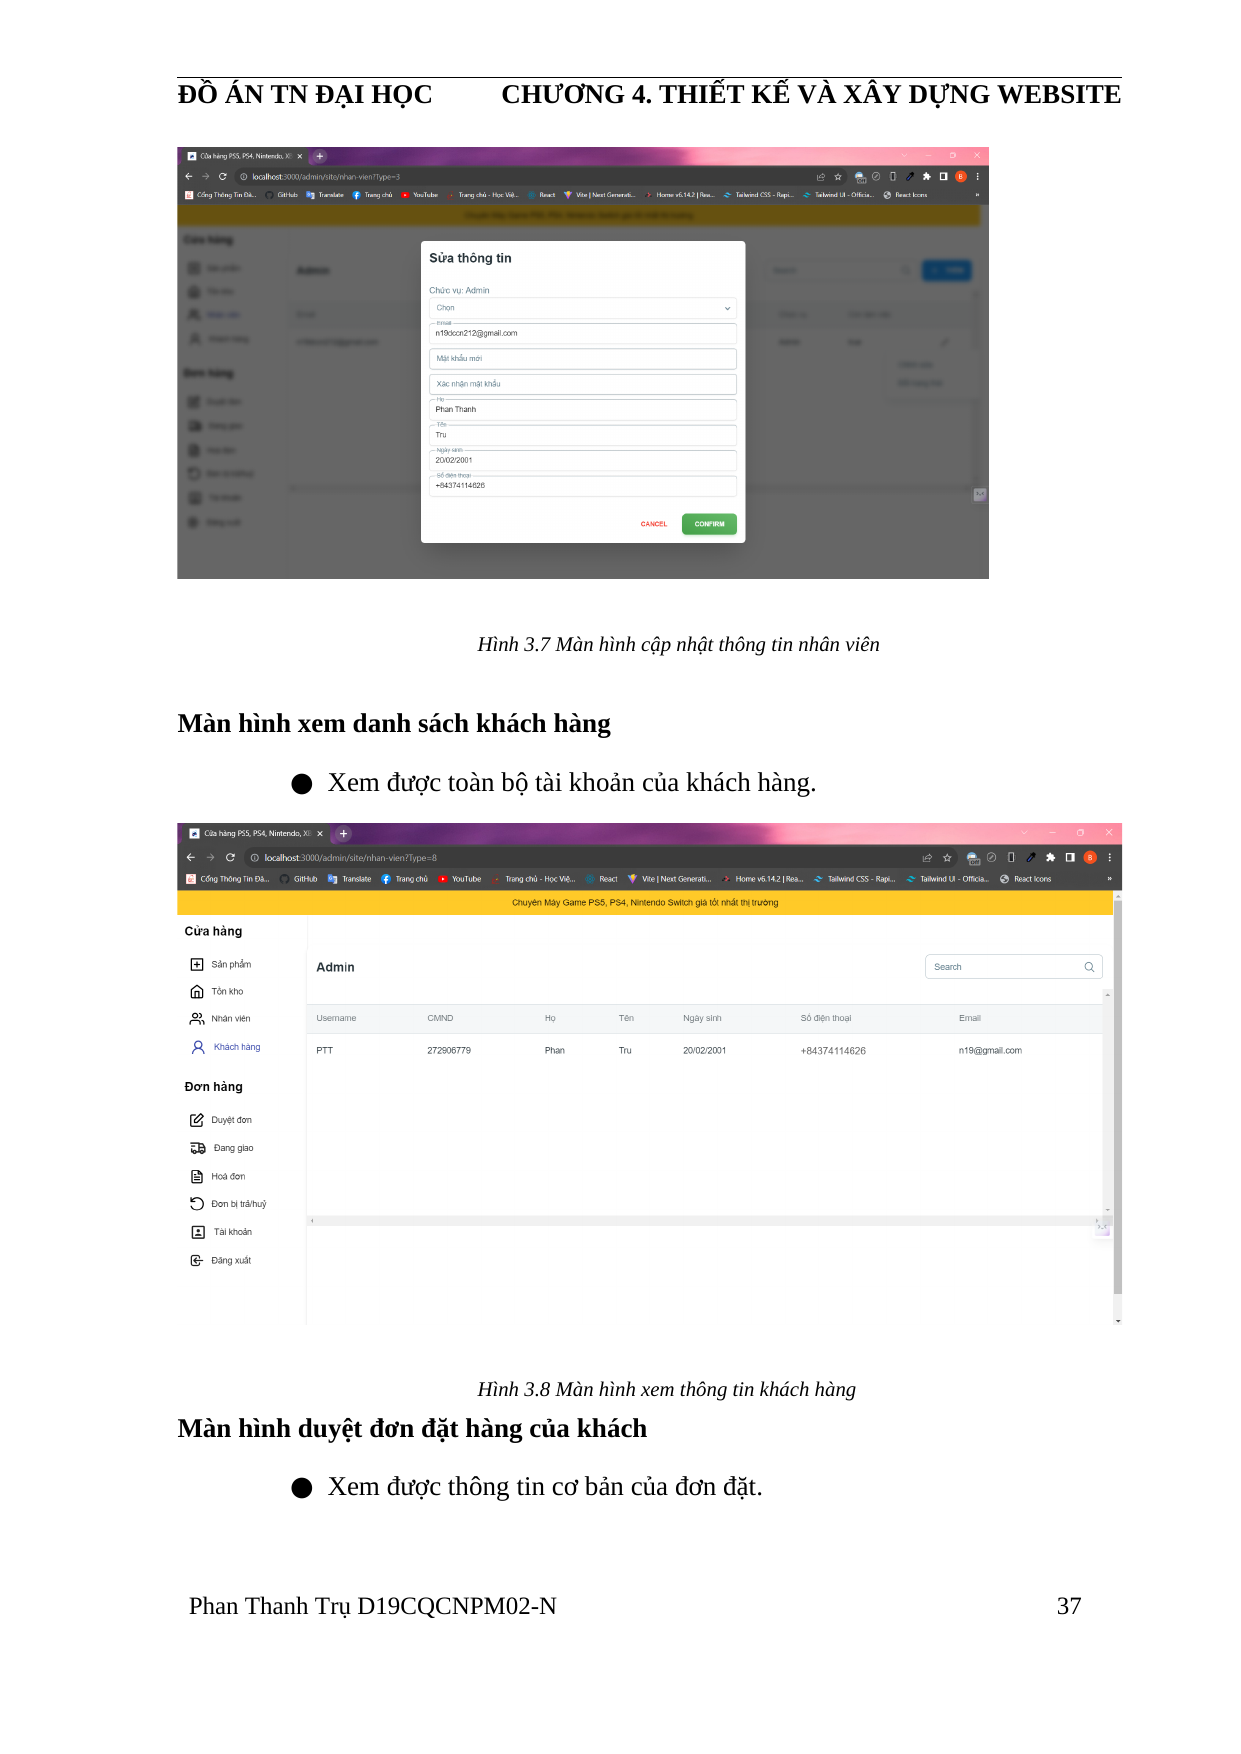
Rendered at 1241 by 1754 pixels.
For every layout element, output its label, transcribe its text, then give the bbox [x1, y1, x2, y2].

text Hình 3.7 Màn hình cập nhật thông tin nhân viên [402, 632, 1122, 656]
text Màn hình xem danh sách khách hàng [177, 707, 1122, 739]
list Xem được toàn bộ tài khoản của khách hàng. [290, 751, 1122, 807]
picture [177, 823, 1123, 1325]
picture [177, 147, 989, 579]
list Xem được thông tin cơ bản của đơn đặt. [290, 1456, 1122, 1511]
text Màn hình duyệt đơn đặt hàng của khách [177, 1412, 1122, 1443]
text Hình 3.8 Màn hình xem thông tin khách hàng [402, 1377, 1122, 1401]
